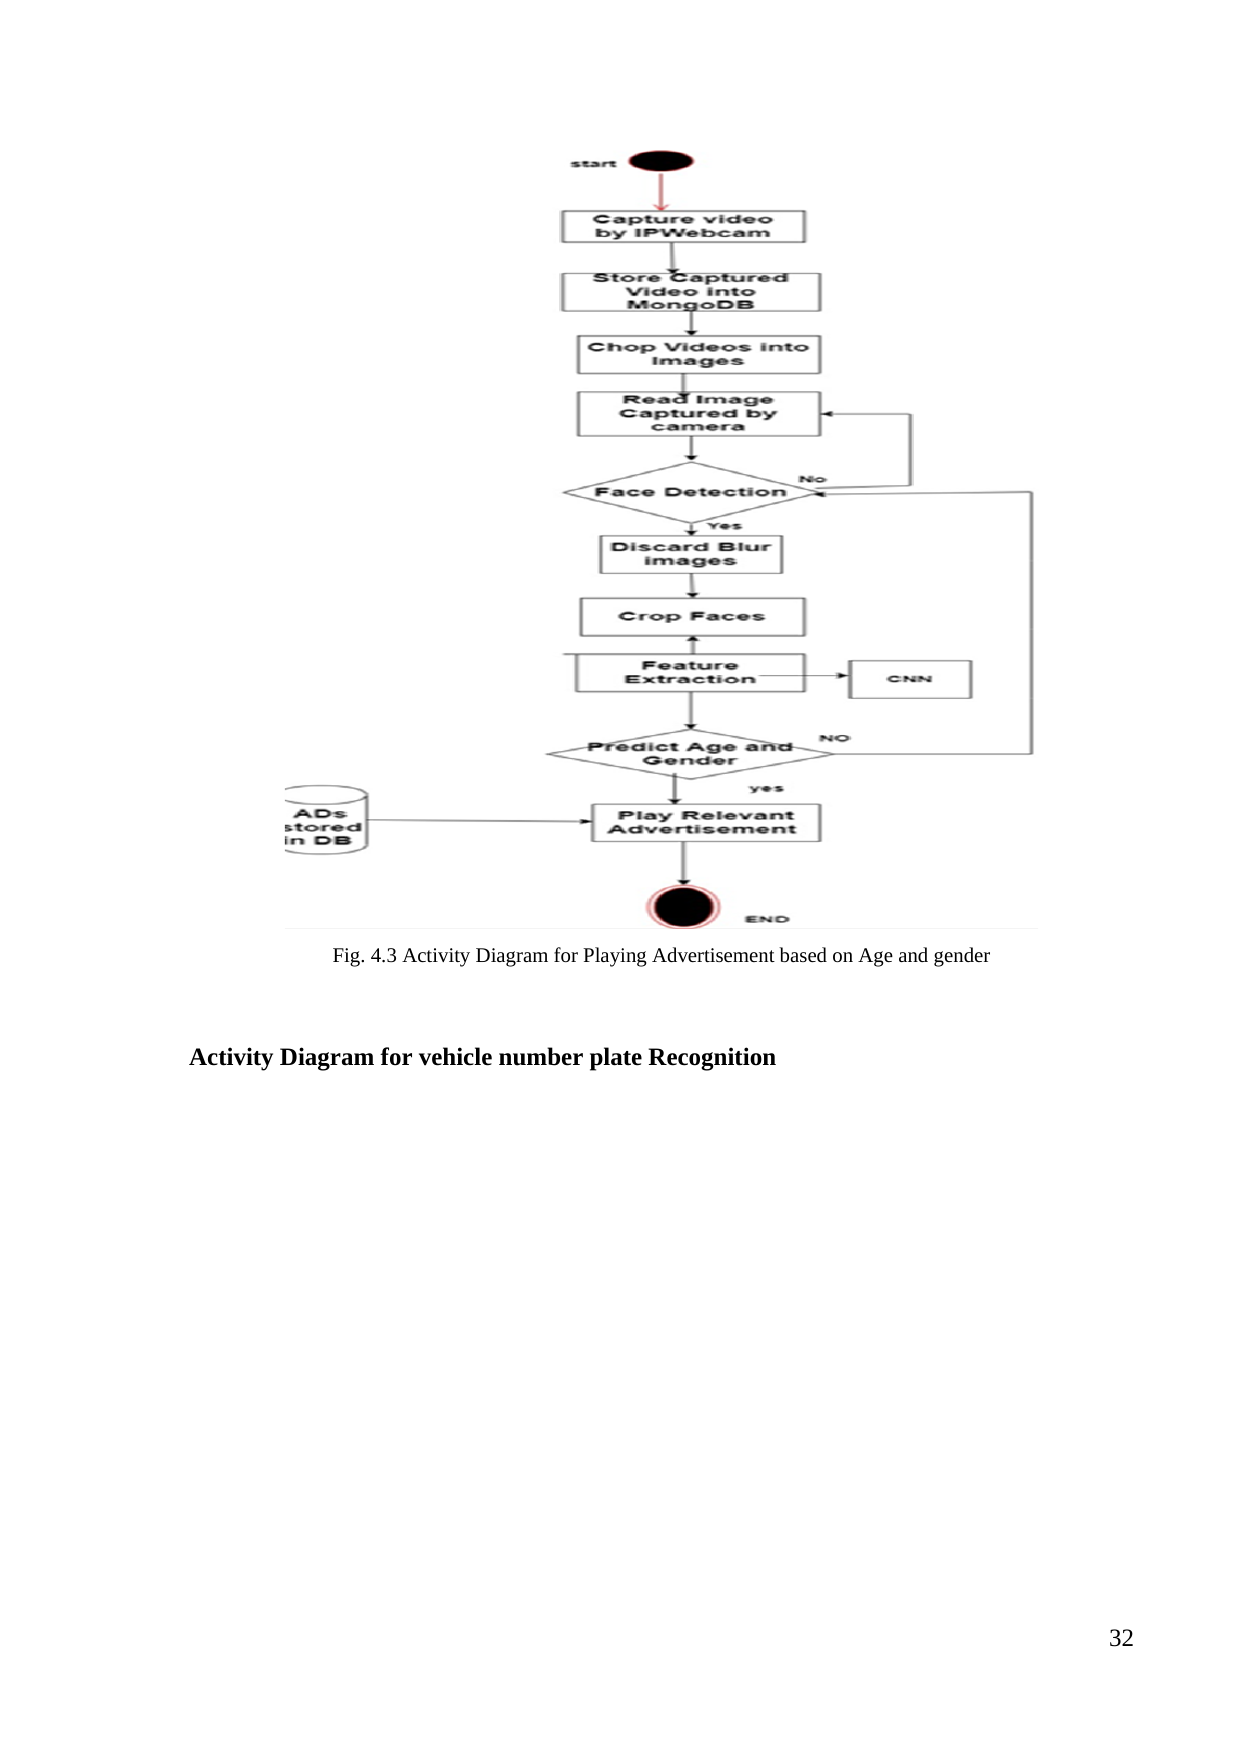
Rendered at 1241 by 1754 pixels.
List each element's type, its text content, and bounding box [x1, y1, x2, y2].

picture [284, 150, 1039, 929]
text Fig. 4.3 Activity Diagram for Playing Advertisement based on Age and gender [189, 943, 1134, 967]
text Activity Diagram for vehicle number plate Recognition [189, 1042, 1134, 1071]
